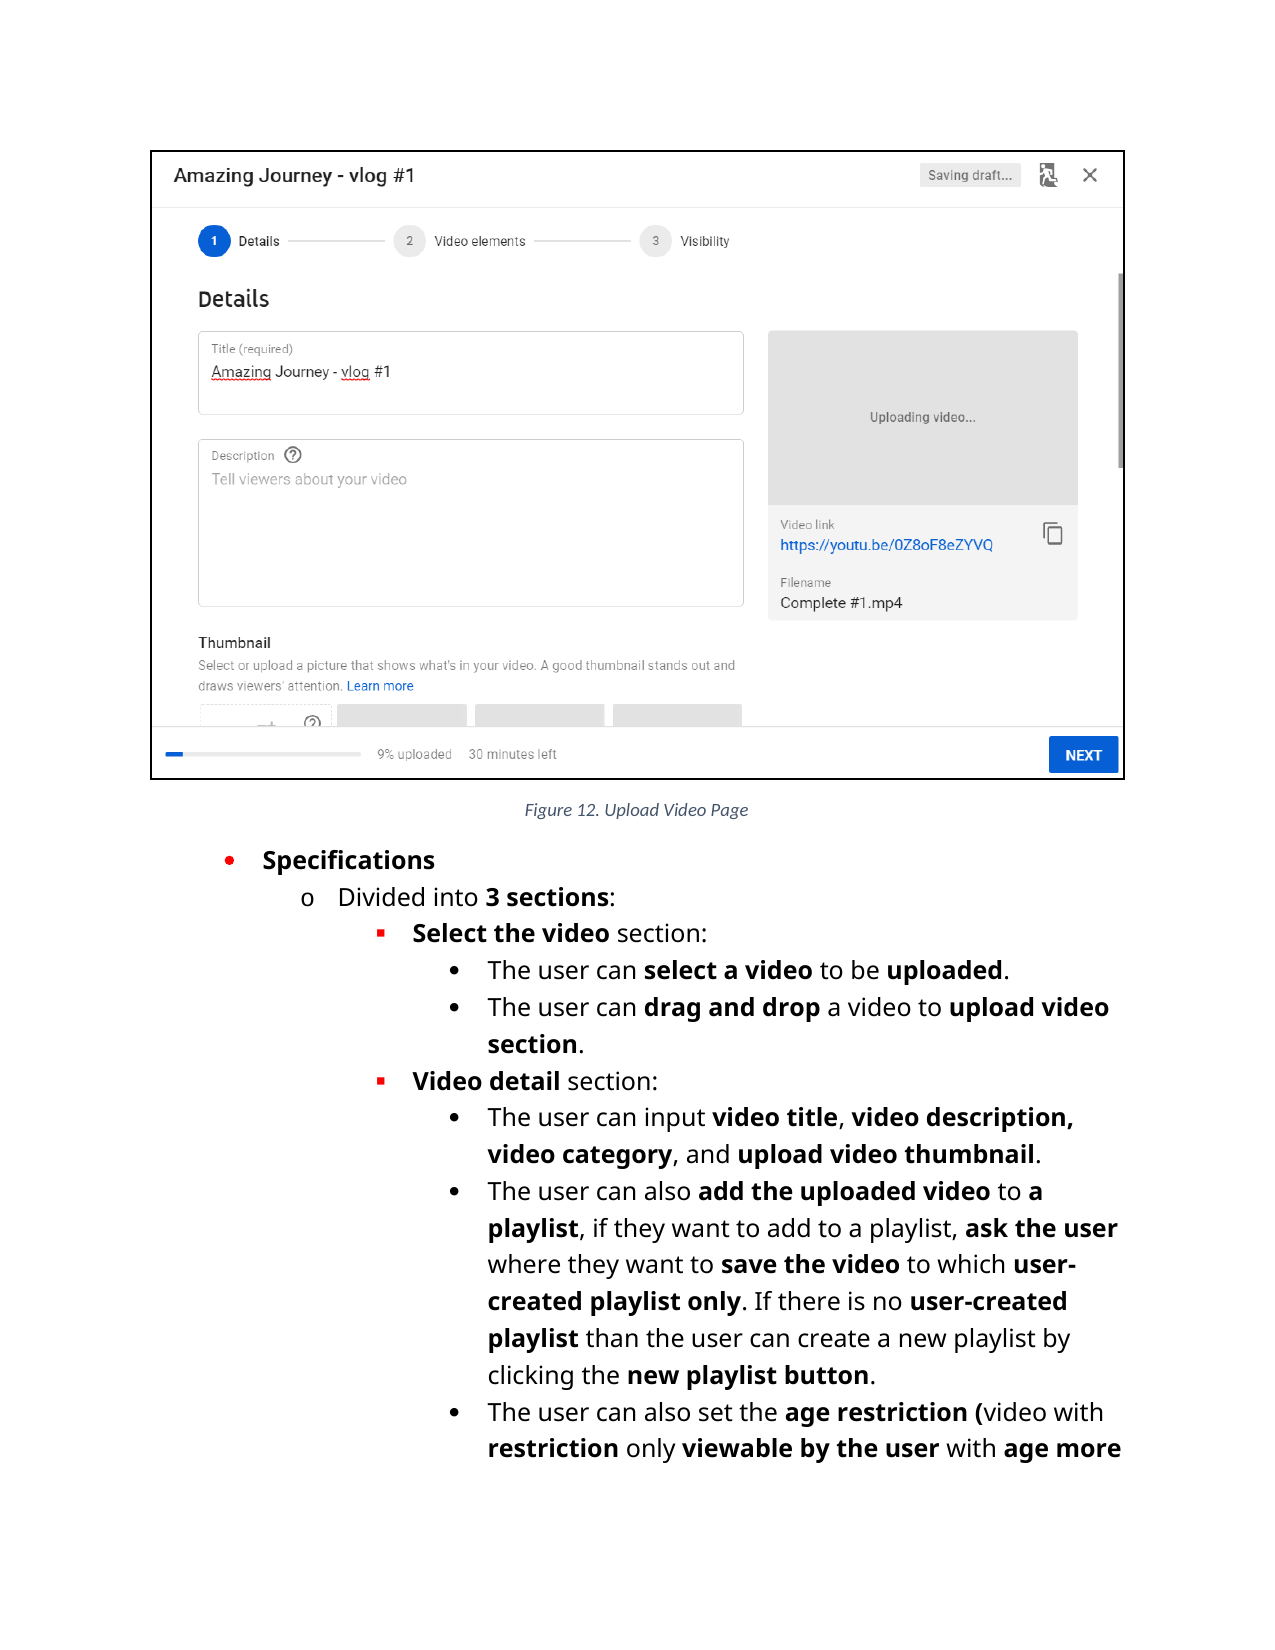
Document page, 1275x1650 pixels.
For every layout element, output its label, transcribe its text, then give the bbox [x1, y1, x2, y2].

list Video detail section: [375, 1063, 1125, 1097]
list Specifications [225, 842, 1125, 876]
list The user can select a video to be uploaded. [450, 953, 1125, 987]
list The user can drag and drop a video to upload video section. [450, 990, 1125, 1061]
list The user can also add the uploaded video to a playlist, if they want to add to a playlist, ask the user where they want to save the video to which user-created playlist only. If there is no user-created playlist than the user can create a new playlist by clicking the new playlist button. [450, 1173, 1125, 1391]
picture [152, 152, 1123, 778]
list The user can input video title, video description, video category, and upload video thumbnail. [450, 1100, 1125, 1171]
list Divided into 3 sections: [300, 879, 1125, 913]
text Figure 12. Upload Video Page [150, 799, 1125, 822]
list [450, 1394, 1125, 1465]
list Select the video section: [375, 916, 1125, 950]
